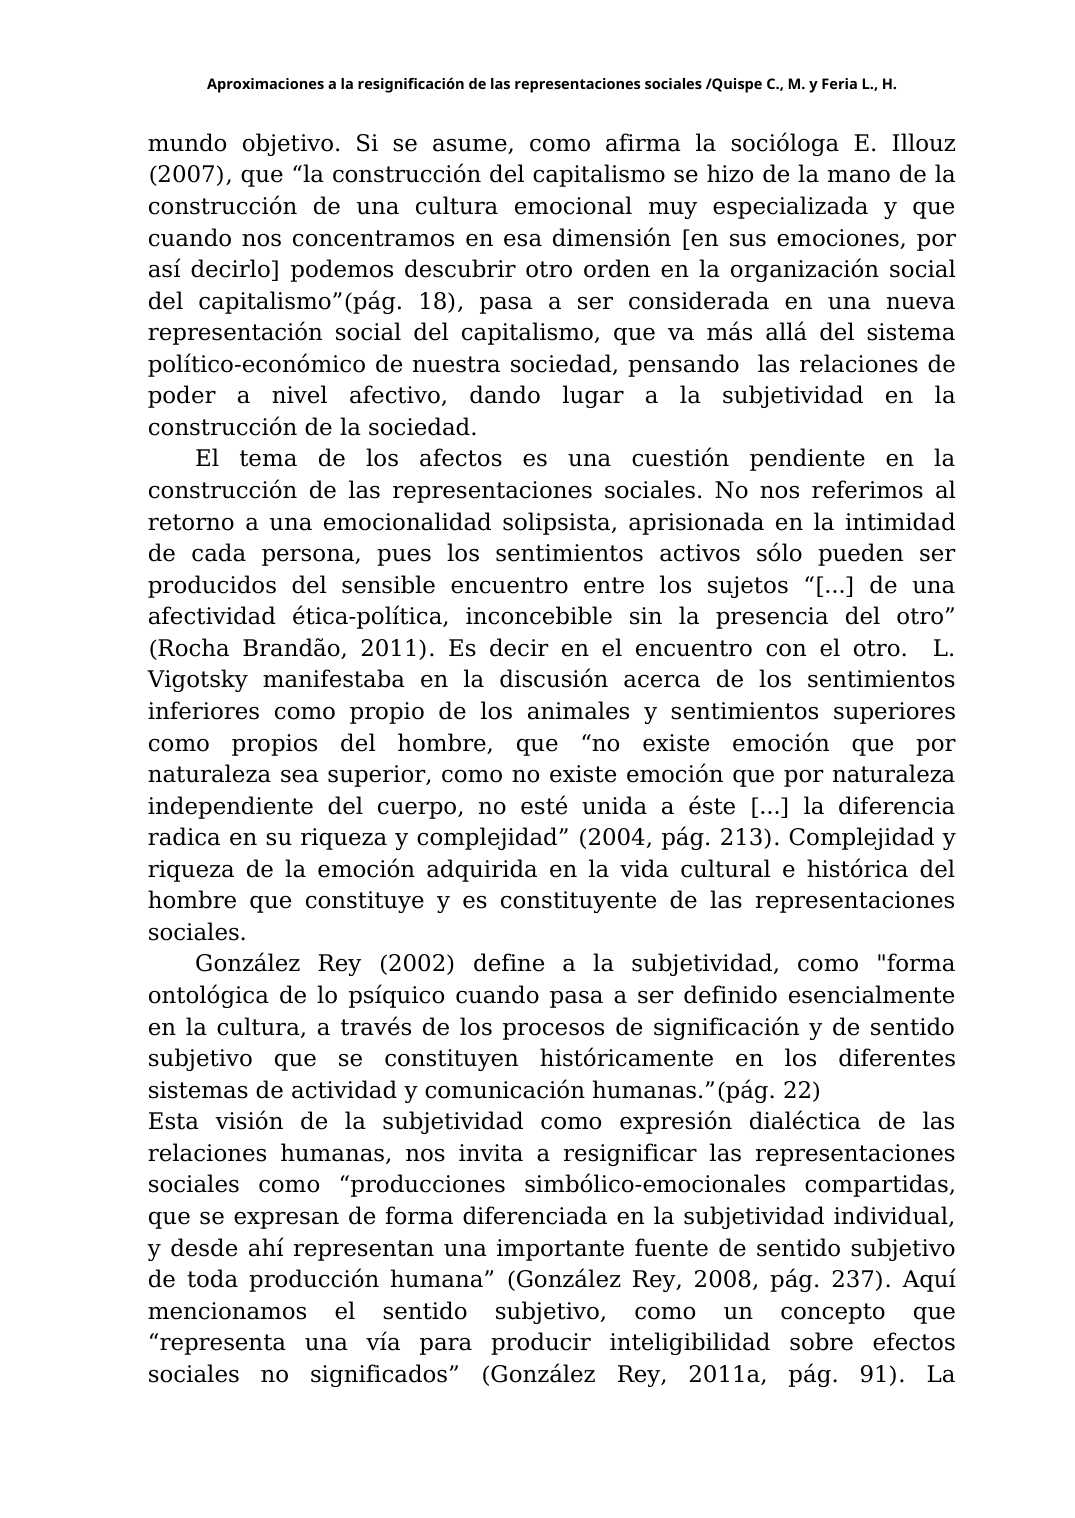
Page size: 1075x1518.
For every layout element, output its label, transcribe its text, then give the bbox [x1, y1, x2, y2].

text El tema de los afectos es una cuestión pendiente en la construcción de las representaciones sociales. No nos referimos al retorno a una emocionalidad solipsista, aprisionada en la intimidad de cada persona, pues los sentimientos activos sólo pueden ser producidos del sensible encuentro entre los sujetos “[…] de una afectividad ética-política, inconcebible sin la presencia del otro” (Rocha Brandão, 2011). Es decir en el encuentro con el otro. L. Vigotsky manifestaba en la discusión acerca de los sentimientos inferiores como propio de los animales y sentimientos superiores como propios del hombre, que “no existe emoción que por naturaleza sea superior, como no existe emoción que por naturaleza independiente del cuerpo, no esté unida a éste […] la diferencia radica en su riqueza y complejidad” (2004, pág. 213). Complejidad y riqueza de la emoción adquirida en la vida cultural e histórica del hombre que constituye y es constituyente de las representaciones sociales. [148, 444, 957, 945]
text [148, 128, 957, 440]
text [148, 1107, 957, 1387]
text González Rey (2002) define a la subjetividad, como "forma ontológica de lo psíquico cuando pasa a ser definido esencialmente en la cultura, a través de los procesos de significación y de sentido subjetivo que se constituyen históricamente en los diferentes sistemas de actividad y comunicación humanas.”(pág. 22) [148, 949, 957, 1103]
